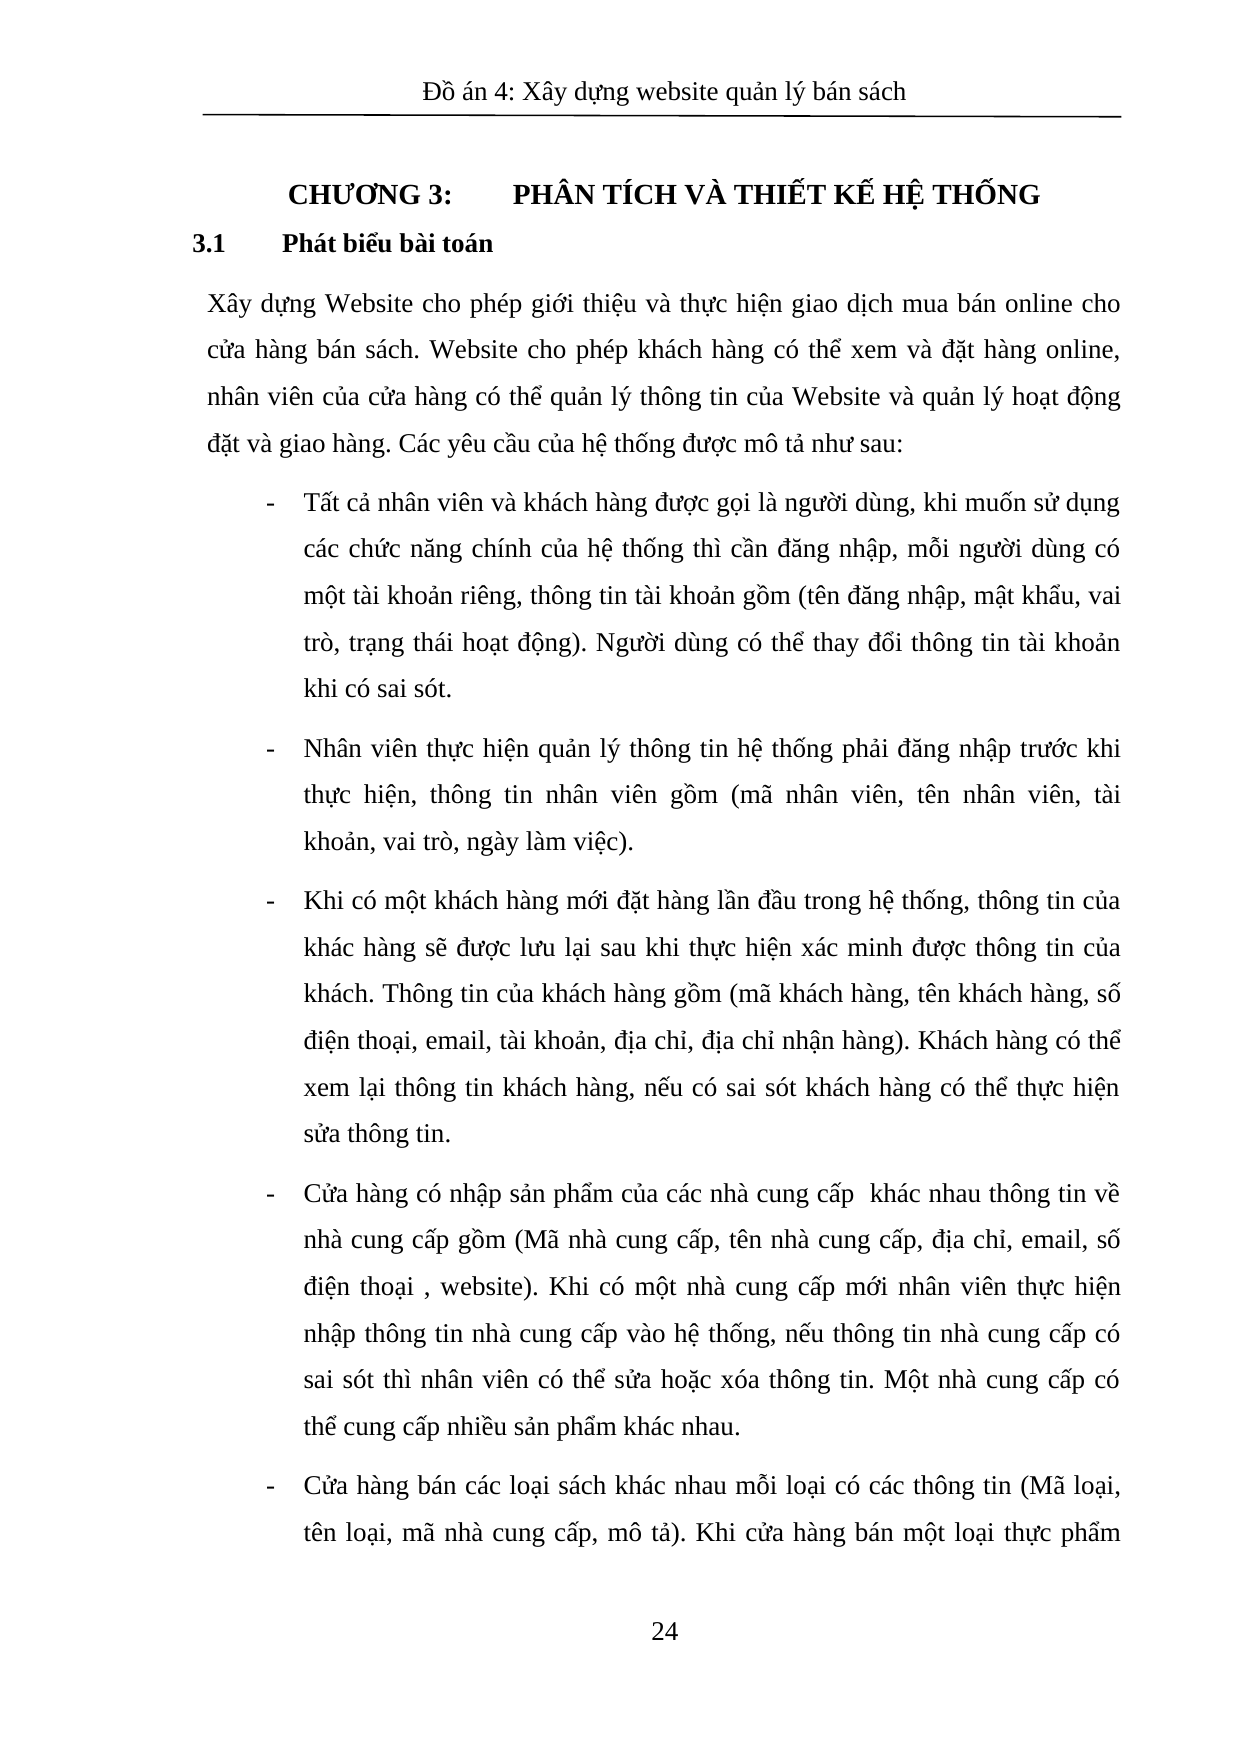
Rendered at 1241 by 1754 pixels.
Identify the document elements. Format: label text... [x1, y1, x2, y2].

list Cửa hàng có nhập sản phẩm của các nhà cung cấp khác nhau thông tin về nhà cung cấp gồm (Mã nhà cung cấp, tên nhà cung cấp, địa chỉ, email, số điện thoại , website). Khi có một nhà cung cấp mới nhân viên thực hiện nhập thông tin nhà cung cấp vào hệ thống, nếu thông tin nhà cung cấp có sai sót thì nhân viên có thể sửa hoặc xóa thông tin. Một nhà cung cấp có thể cung cấp nhiều sản phẩm khác nhau. [266, 1177, 1122, 1441]
text Xây dựng Website cho phép giới thiệu và thực hiện giao dịch mua bán online cho cửa hàng bán sách. Website cho phép khách hàng có thể xem và đặt hàng online, nhân viên của cửa hàng có thể quản lý thông tin của Website và quản lý hoạt động đặt và giao hàng. Các yêu cầu của hệ thống được mô tả như sau: [207, 287, 1122, 458]
list PHÂN TÍCH VÀ THIẾT KẾ HỆ THỐNG [207, 177, 1122, 211]
list Phát biểu bài toán [192, 227, 1122, 259]
list Tất cả nhân viên và khách hàng được gọi là người dùng, khi muốn sử dụng các chức năng chính của hệ thống thì cần đăng nhập, mỗi người dùng có một tài khoản riêng, thông tin tài khoản gồm (tên đăng nhập, mật khẩu, vai trò, trạng thái hoạt động). Người dùng có thể thay đổi thông tin tài khoản khi có sai sót. [266, 486, 1122, 704]
list Khi có một khách hàng mới đặt hàng lần đầu trong hệ thống, thông tin của khác hàng sẽ được lưu lại sau khi thực hiện xác minh được thông tin của khách. Thông tin của khách hàng gồm (mã khách hàng, tên khách hàng, số điện thoại, email, tài khoản, địa chỉ, địa chỉ nhận hàng). Khách hàng có thể xem lại thông tin khách hàng, nếu có sai sót khách hàng có thể thực hiện sửa thông tin. [266, 884, 1122, 1149]
list Nhân viên thực hiện quản lý thông tin hệ thống phải đăng nhập trước khi thực hiện, thông tin nhân viên gồm (mã nhân viên, tên nhân viên, tài khoản, vai trò, ngày làm việc). [266, 732, 1122, 856]
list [266, 1469, 1122, 1547]
